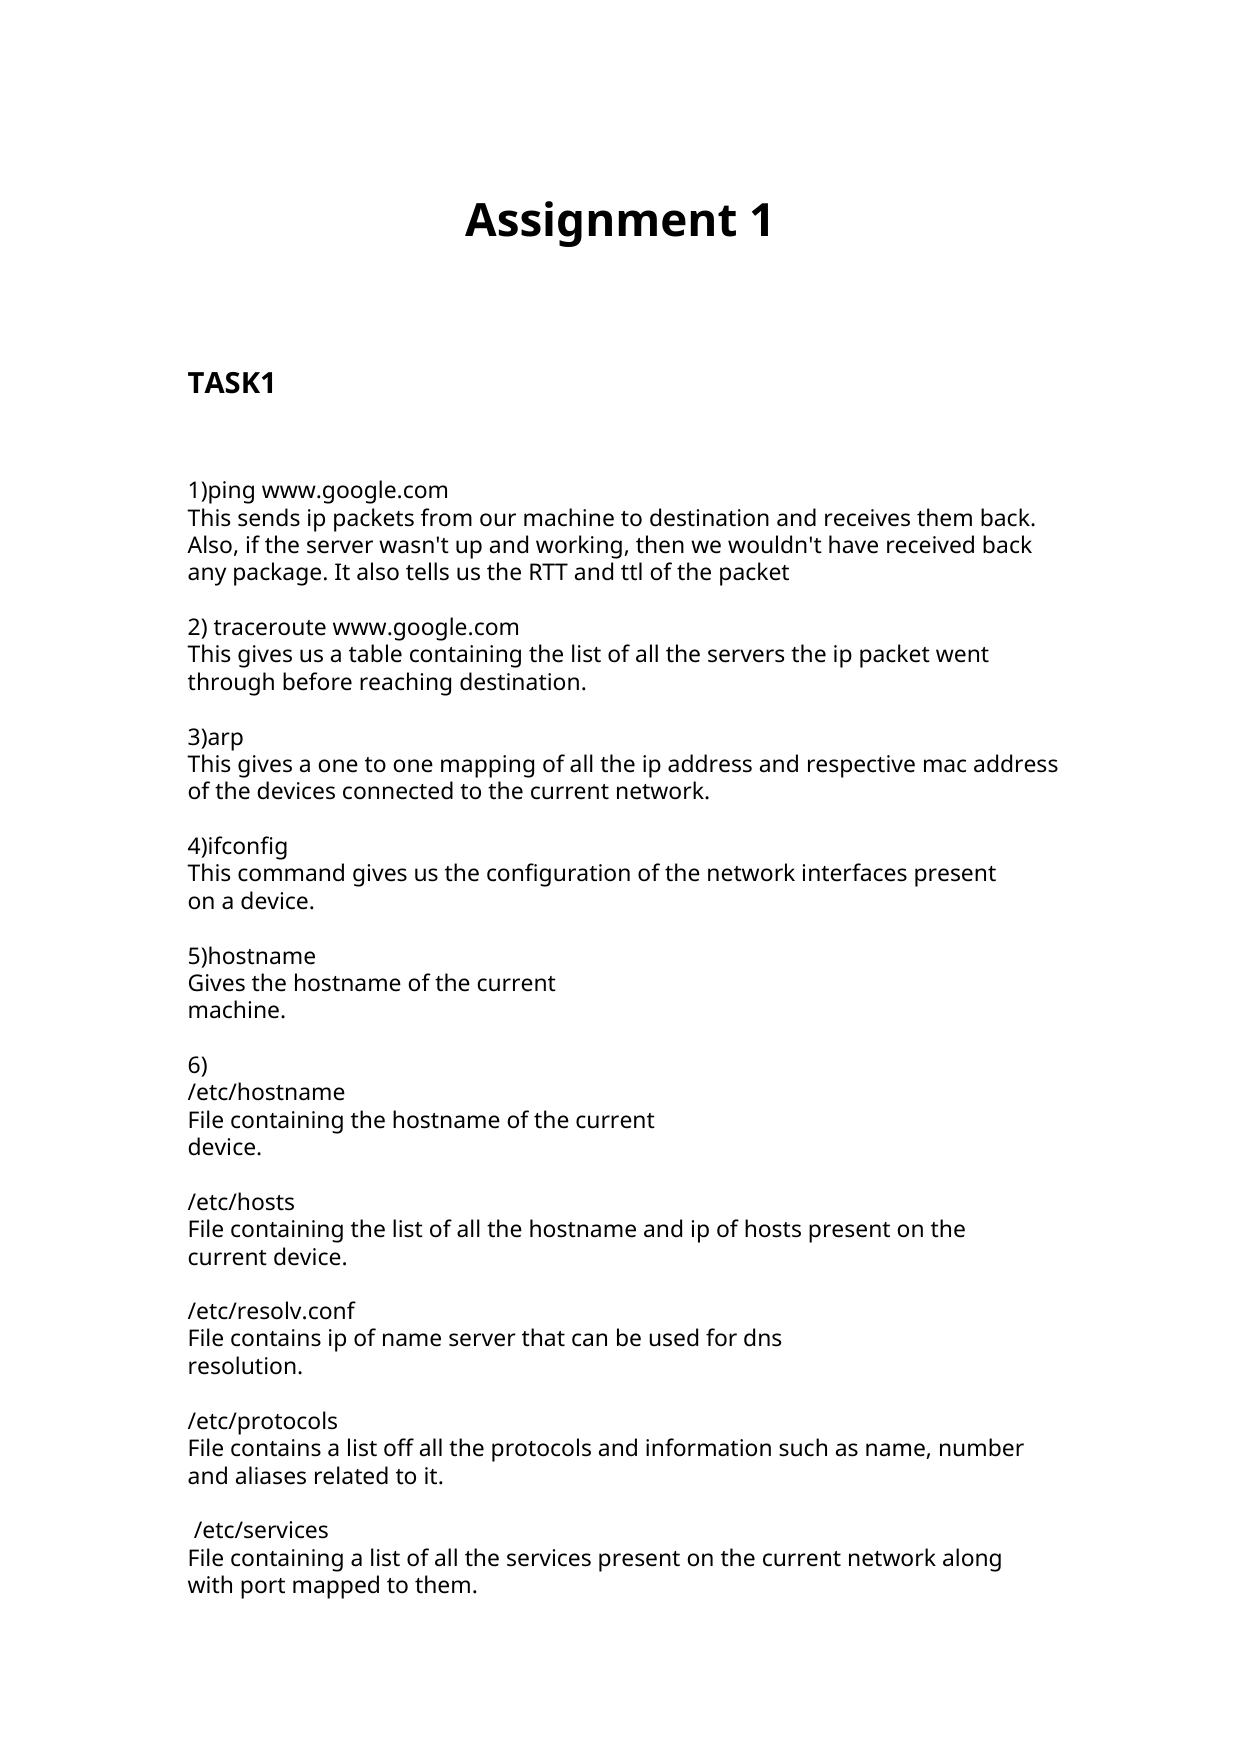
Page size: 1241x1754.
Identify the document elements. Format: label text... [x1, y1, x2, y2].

text 1)ping www.google.com This sends ip packets from our machine to destination and receives them back. Also, if the server wasn't up and working, then we wouldn't have received back any package. It also tells us the RTT and ttl of the packet [187, 477, 1045, 586]
text TASK1 [187, 363, 1090, 402]
text 3)arp This gives a one to one mapping of all the ip address and respective mac address of the devices connected to the current network. [187, 723, 1060, 805]
text /etc/hosts File containing the list of all the hostname and ip of hosts present on the current device. [187, 1188, 1015, 1270]
text 5)hostname Gives the hostname of the current machine. [187, 942, 640, 1024]
text /etc/resolv.conf File contains ip of name server that can be used for dns resolution. [187, 1297, 880, 1380]
text 6) /etc/hostname File containing the hostname of the current device. [187, 1052, 715, 1161]
text 2) traceroute www.google.com This gives us a table containing the list of all the servers the ip packet went through before reaching destination. [187, 613, 1045, 696]
text /etc/services File containing a list of all the services present on the current network along with port mapped to them. [187, 1517, 1015, 1599]
text /etc/protocols File contains a list off all the protocols and information such as name, number and aliases related to it. [187, 1407, 1030, 1489]
text Assignment 1 [150, 187, 1090, 248]
text 4)ifconfig This command gives us the configuration of the network interfaces present on a device. [187, 832, 1015, 915]
